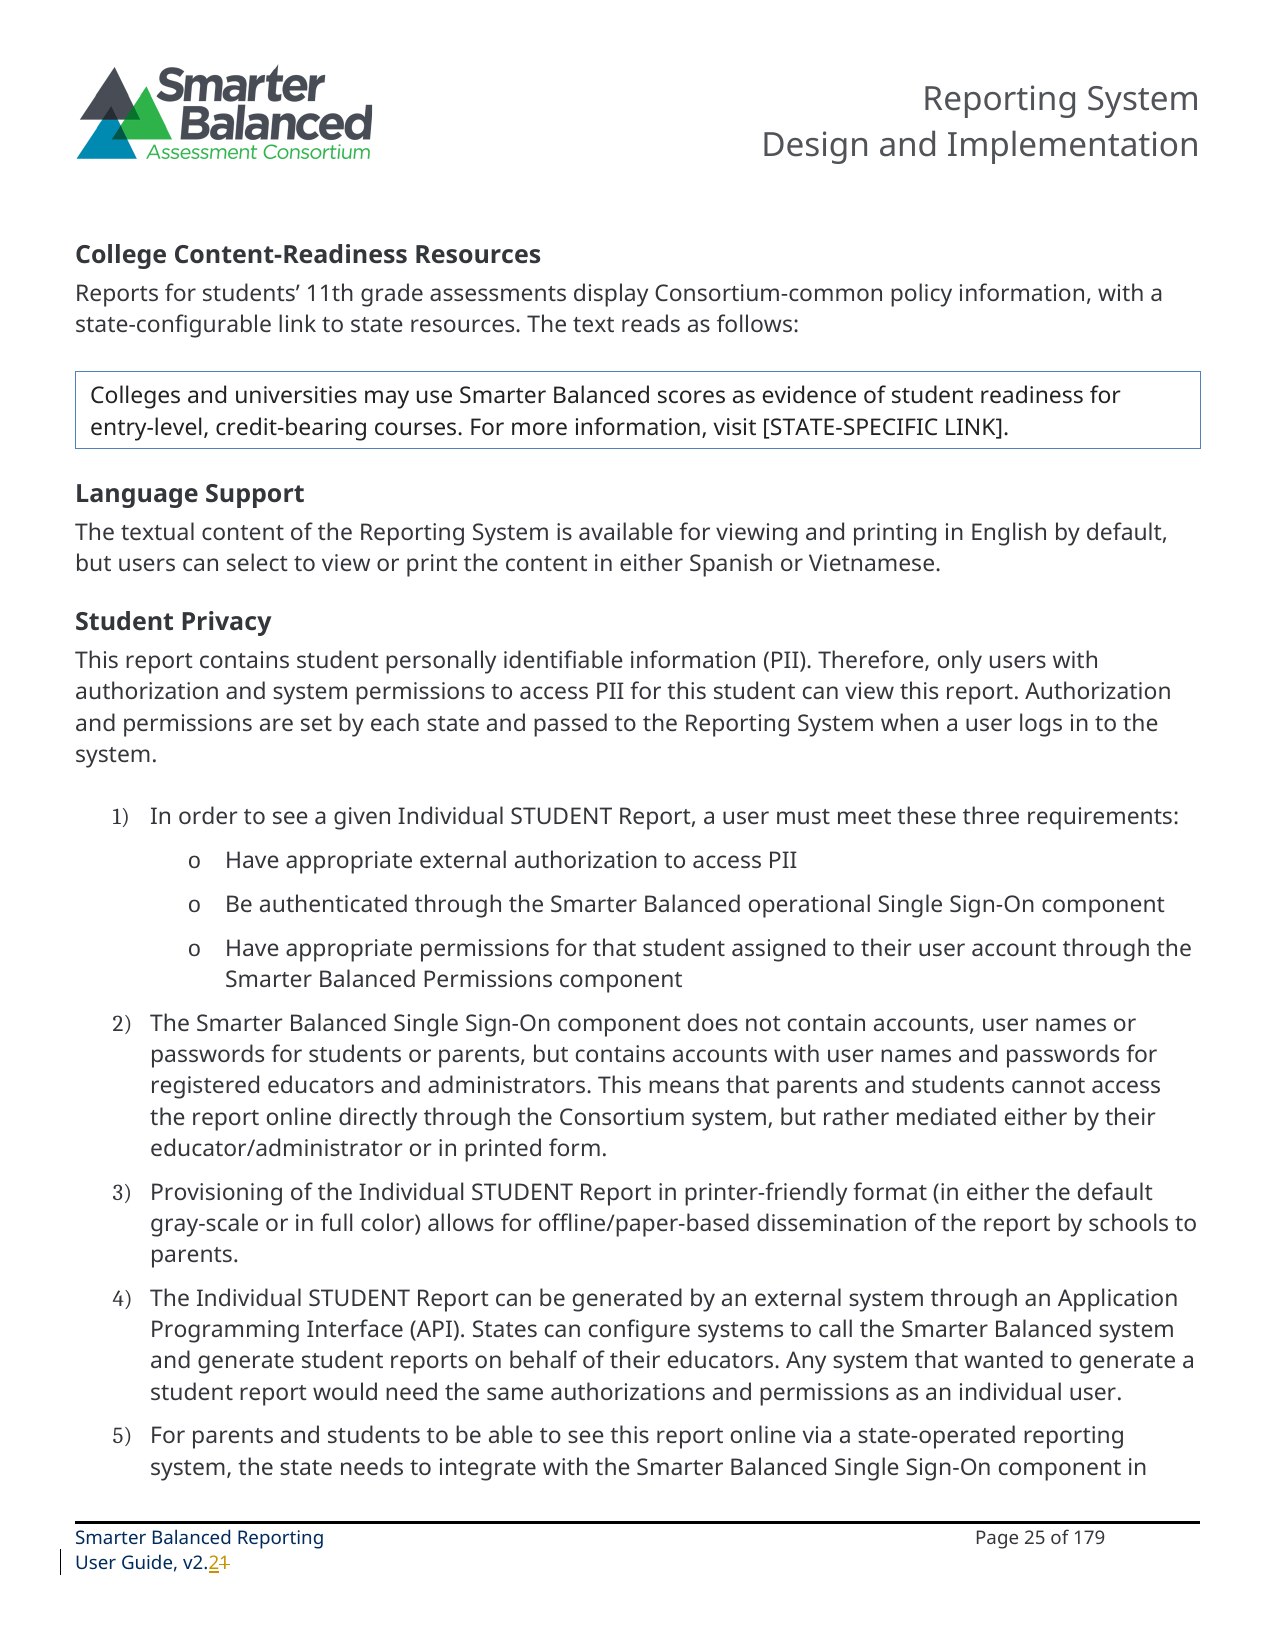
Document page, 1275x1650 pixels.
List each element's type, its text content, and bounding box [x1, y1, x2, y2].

list The Smarter Balanced Single Sign-On component does not contain accounts, user names or passwords for students or parents, but contains accounts with user names and passwords for registered educators and administrators. This means that parents and students cannot access the report online directly through the Consortium system, but rather mediated either by their educator/administrator or in printed form. [112, 1007, 1200, 1163]
list Have appropriate external authorization to access PII [187, 844, 1200, 875]
list Provisioning of the Individual STUDENT Report in printer-friendly format (in either the default gray-scale or in full color) allows for offline/paper-based dissemination of the report by schools to parents. [112, 1176, 1200, 1269]
subtitle College Content-Readiness Resources [75, 236, 1200, 270]
subtitle Student Privacy [75, 604, 1200, 638]
text This report contains student personally identifiable information (PII). Therefore, only users with authorization and system permissions to access PII for this student can view this report. Authorization and permissions are set by each state and passed to the Reporting System when a user logs in to the system. [75, 644, 1200, 769]
subtitle Language Support [75, 476, 1200, 510]
list The Individual STUDENT Report can be generated by an external system through an Application Programming Interface (API). States can configure systems to call the Smarter Balanced system and generate student reports on behalf of their educators. Any system that wanted to generate a student report would need the same authorizations and permissions as an individual user. [112, 1282, 1200, 1407]
list Have appropriate permissions for that student assigned to their user account through the Smarter Balanced Permissions component [187, 932, 1200, 994]
list Reports for students’ 11th grade assessments display Consortium-common policy information, with a state-configurable link to state resources. The text reads as follows: [75, 277, 1200, 339]
list In order to see a given Individual STUDENT Report, a user must meet these three requirements: [112, 800, 1200, 831]
list The textual content of the Reporting System is available for viewing and printing in English by default, but users can select to view or print the content in either Spanish or Vietnamese. [75, 516, 1200, 579]
picture [76, 64, 373, 159]
list Be authenticated through the Smarter Balanced operational Single Sign-On component [187, 888, 1200, 919]
